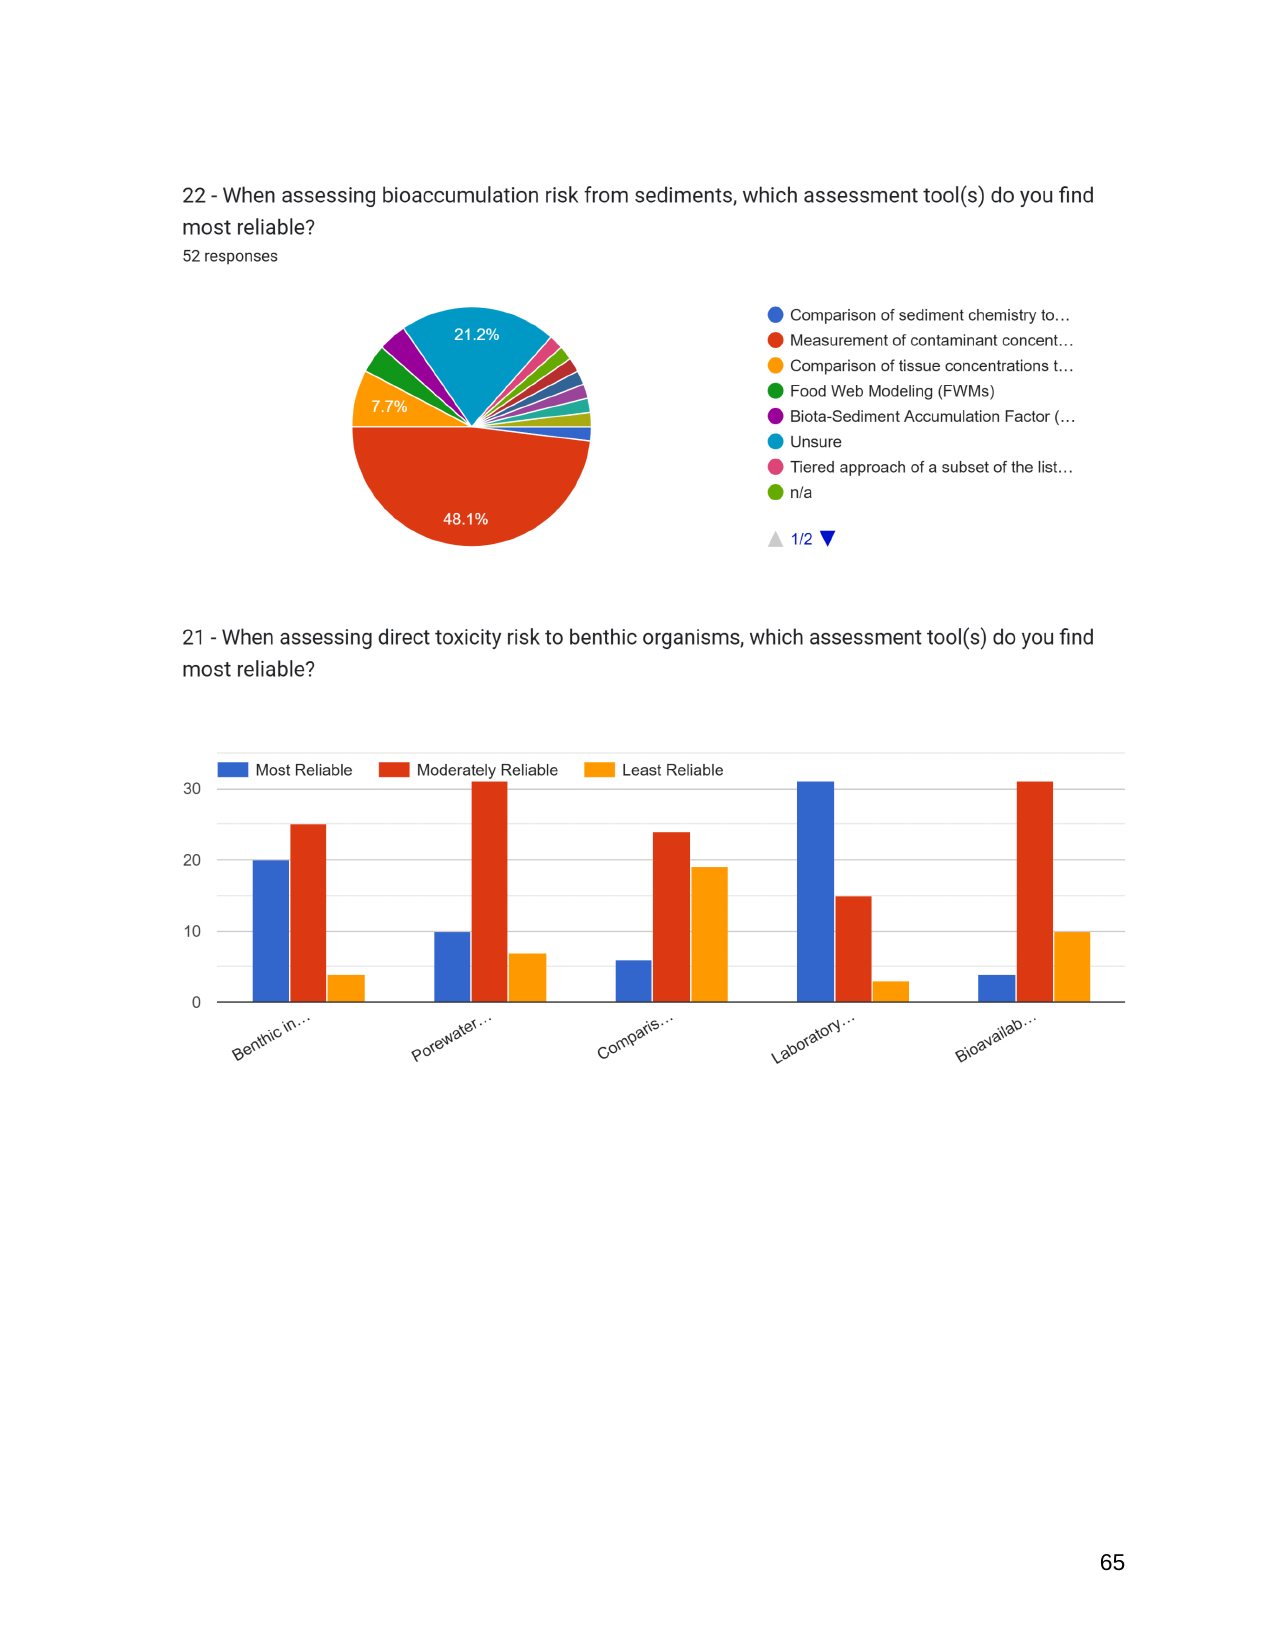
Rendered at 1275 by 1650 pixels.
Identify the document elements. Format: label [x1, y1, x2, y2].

picture [150, 150, 1125, 1100]
